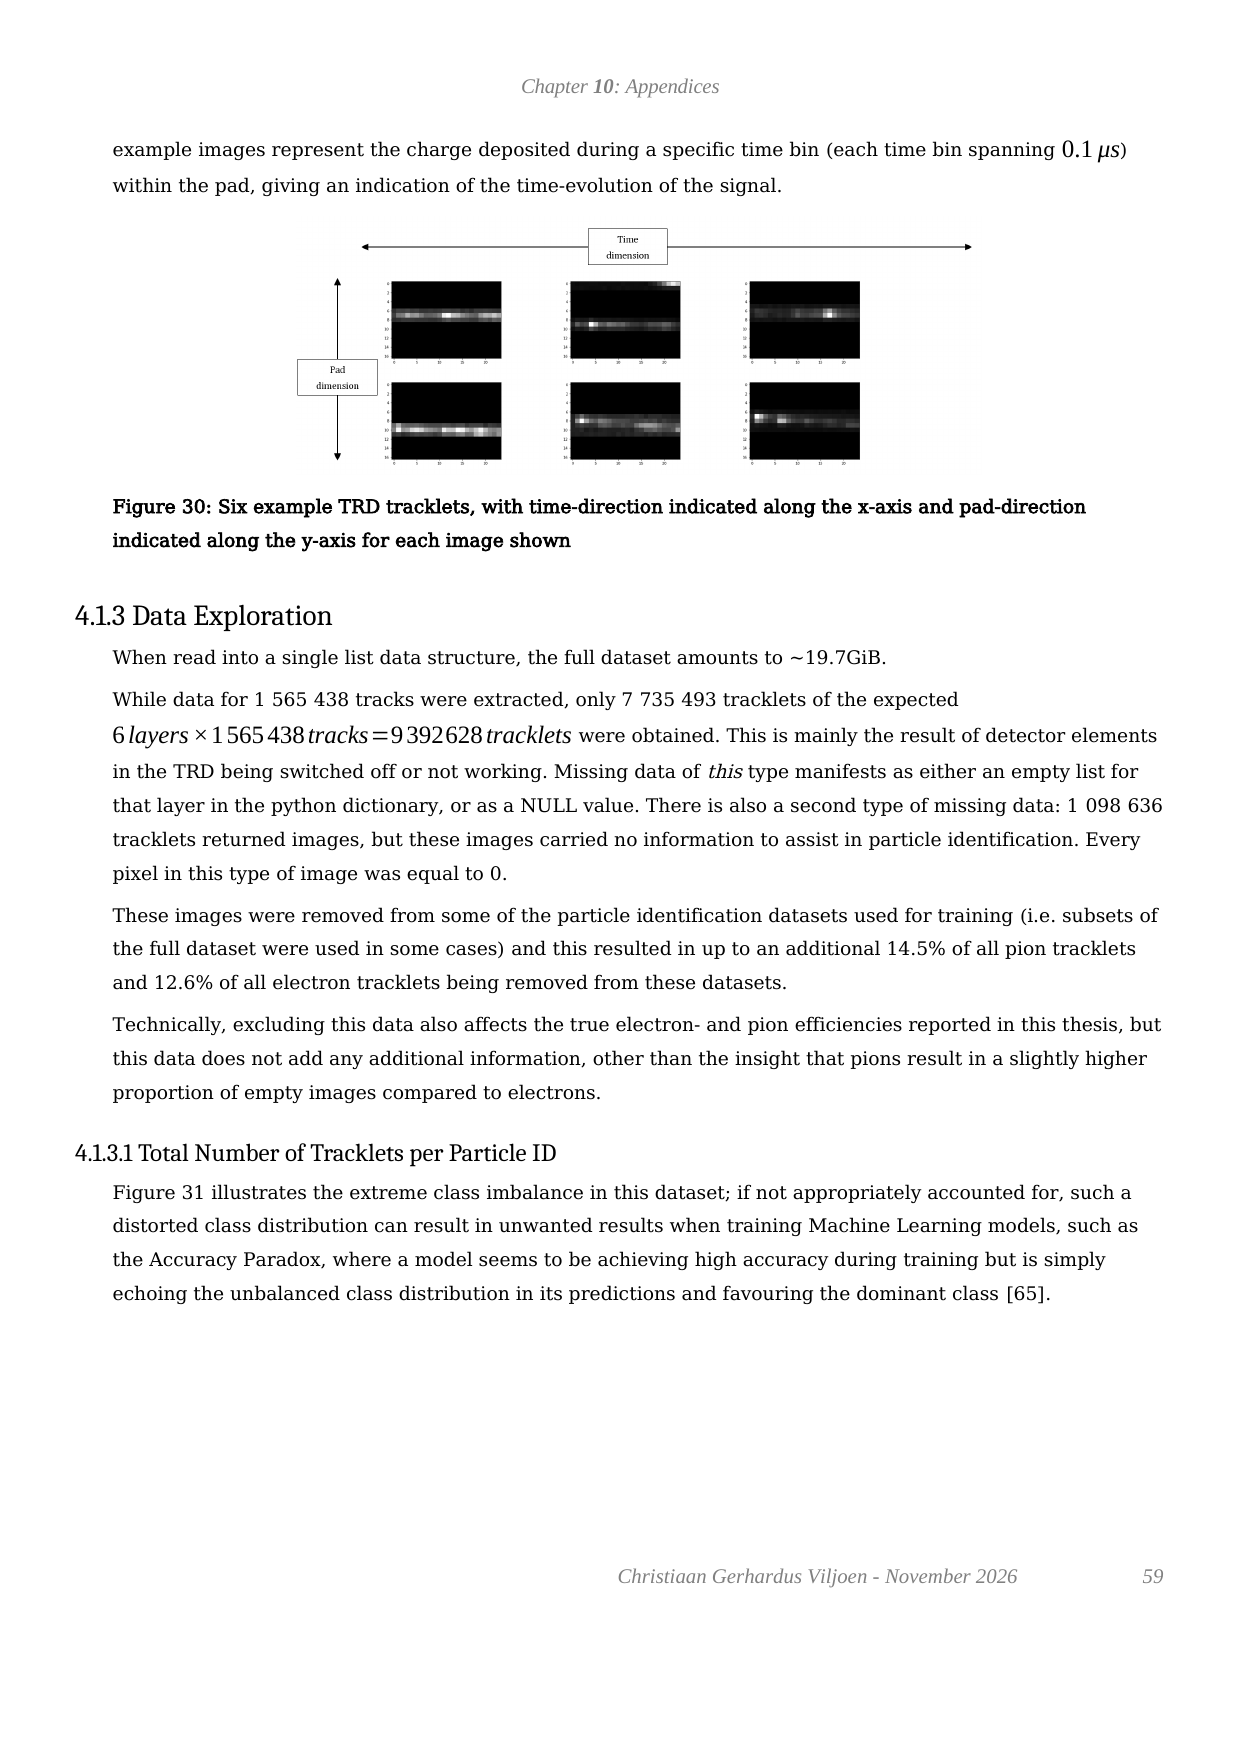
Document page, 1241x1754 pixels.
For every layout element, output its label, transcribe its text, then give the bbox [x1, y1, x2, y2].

subtitle Data Exploration [75, 599, 1165, 633]
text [112, 135, 1165, 197]
text Figure 30: Six example TRD tracklets, with time-direction indicated along the x-axis and pad-direction indicated along the y-axis for each image shown [112, 494, 1165, 551]
text When read into a single list data structure, the full dataset amounts to ~19.7GiB. [112, 645, 1165, 668]
text Figure 31 illustrates the extreme class imbalance in this dataset; if not appropriately accounted for, such a distorted class distribution can result in unwanted results when training Machine Learning models, such as the Accuracy Paradox, where a model seems to be achieving high accuracy during training but is simply echoing the unbalanced class distribution in its predictions and favouring the dominant class . [112, 1181, 1165, 1304]
picture [296, 216, 982, 475]
text Technically, excluding this data also affects the true electron- and pion efficiencies reported in this thesis, but this data does not add any additional information, other than the insight that pions result in a slightly higher proportion of empty images compared to electrons. [112, 1013, 1165, 1103]
text While data for 1 565 438 tracks were extracted, only 7 735 493 tracklets of the expected were obtained. This is mainly the result of detector elements in the TRD being switched off or not working. Missing data of this type manifests as either an empty list for that layer in the python dictionary, or as a NULL value. There is also a second type of missing data: 1 098 636 tracklets returned images, but these images carried no information to assist in particle identification. Every pixel in this type of image was equal to 0. [112, 687, 1165, 884]
text These images were removed from some of the particle identification datasets used for training (i.e. subsets of the full dataset were used in some cases) and this resulted in up to an additional 14.5% of all pion tracklets and 12.6% of all electron tracklets being removed from these datasets. [112, 903, 1165, 993]
subtitle Total Number of Tracklets per Particle ID [75, 1139, 1165, 1168]
